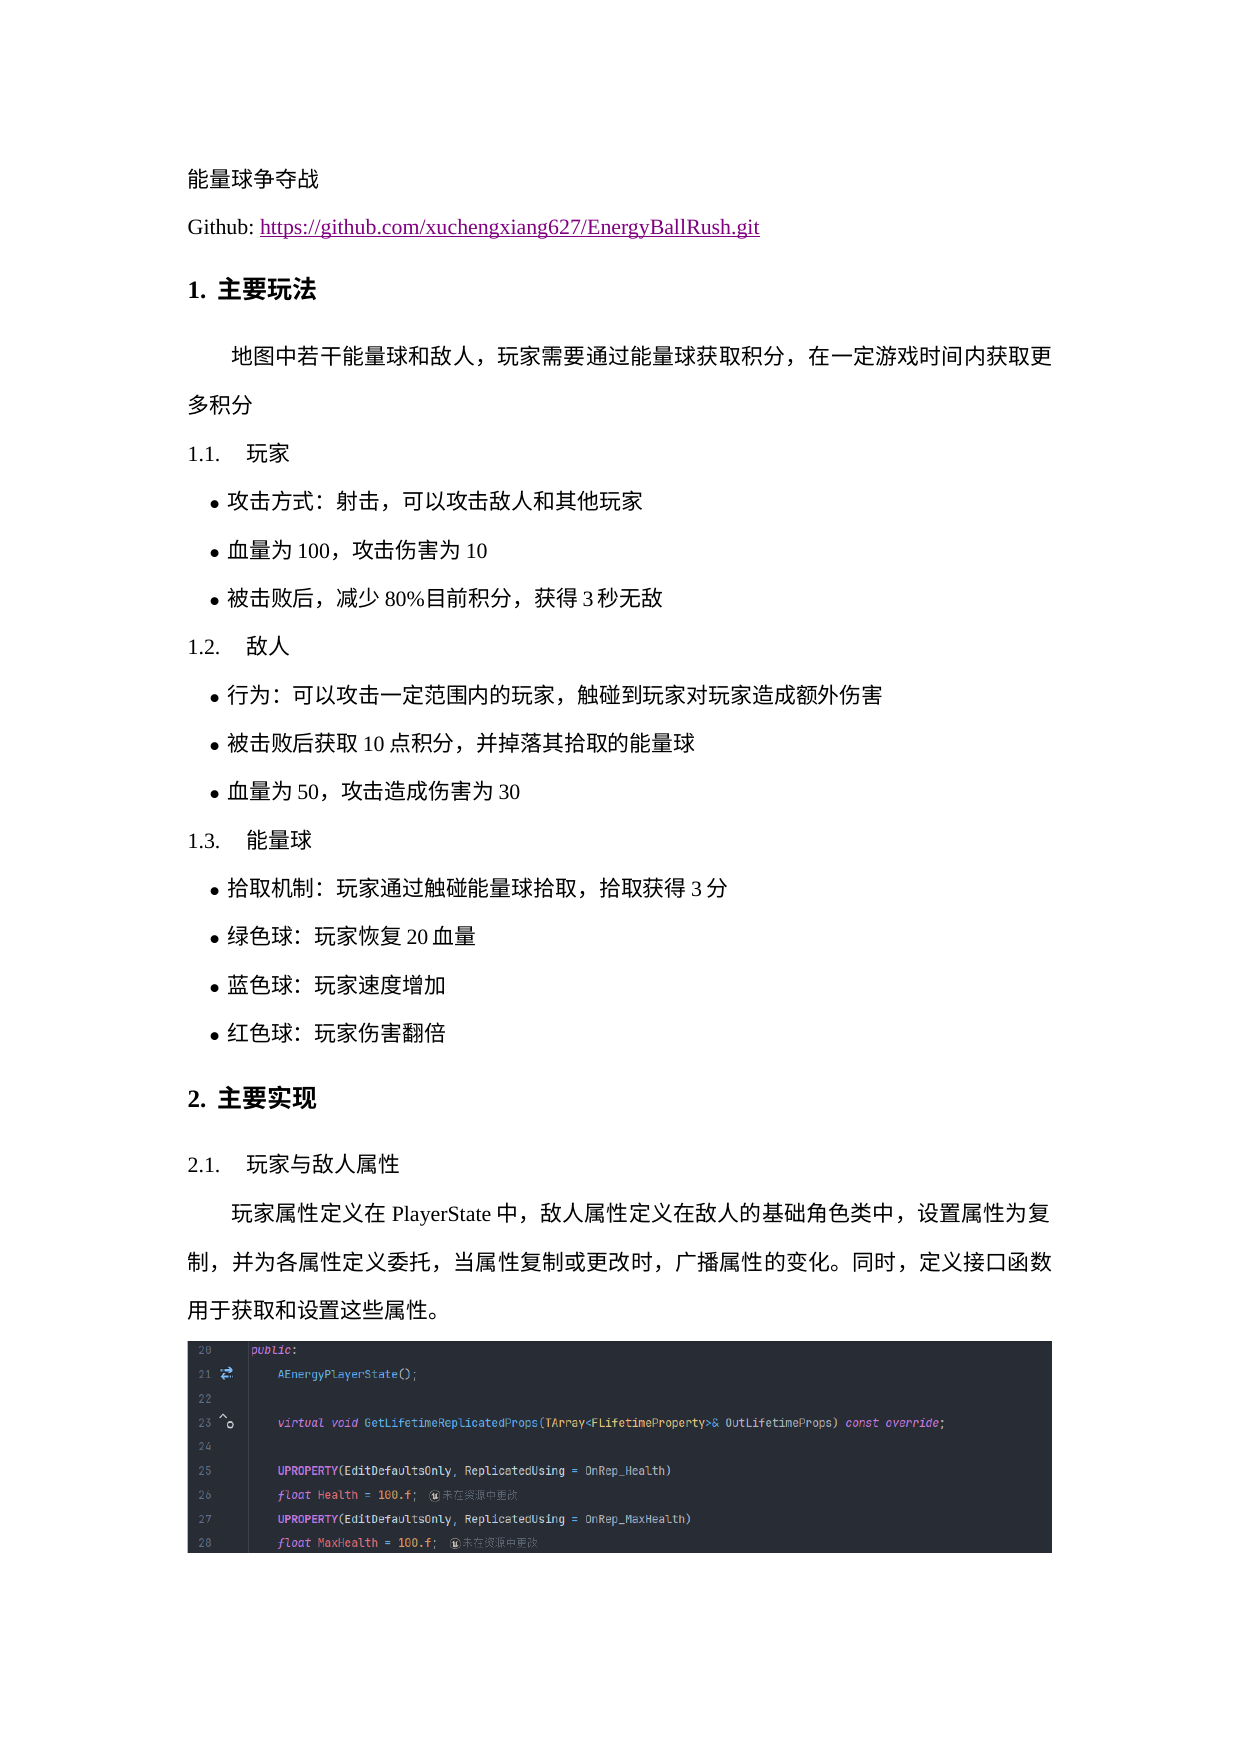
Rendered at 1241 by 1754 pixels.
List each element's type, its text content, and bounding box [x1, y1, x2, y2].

list 血量为50，攻击造成伤害为30 [209, 774, 1053, 806]
list 绿色球：玩家恢复20血量 [209, 919, 1053, 951]
subtitle 敌人 [187, 629, 1053, 661]
list 拾取机制：玩家通过触碰能量球拾取，拾取获得3分 [209, 871, 1053, 903]
picture [187, 1341, 1052, 1553]
text Github: https://github.com/xuchengxiang627/EnergyBallRush.git [187, 210, 1053, 243]
subtitle 玩家 [187, 436, 1053, 468]
list 蓝色球：玩家速度增加 [209, 967, 1053, 1000]
list 攻击方式：射击，可以攻击敌人和其他玩家 [209, 484, 1053, 516]
subtitle 主要实现 [187, 1064, 1053, 1129]
list 行为：可以攻击一定范围内的玩家，触碰到玩家对玩家造成额外伤害 [209, 677, 1053, 710]
list 被击败后获取10点积分，并掉落其拾取的能量球 [209, 726, 1053, 758]
list 红色球：玩家伤害翻倍 [209, 1016, 1053, 1048]
text 玩家属性定义在PlayerState中，敌人属性定义在敌人的基础角色类中，设置属性为复制，并为各属性定义委托，当属性复制或更改时，广播属性的变化。同时，定义接口函数用于获取和设置这些属性。 [187, 1195, 1053, 1325]
list 血量为100，攻击伤害为10 [209, 532, 1053, 565]
list 地图中若干能量球和敌人，玩家需要通过能量球获取积分，在一定游戏时间内获取更多积分 [187, 338, 1053, 420]
text 能量球争夺战 [187, 162, 1053, 194]
subtitle 主要玩法 [187, 255, 1053, 320]
subtitle 玩家与敌人属性 [187, 1147, 1053, 1179]
subtitle 能量球 [187, 822, 1053, 855]
list 被击败后，减少80%目前积分，获得3秒无敌 [209, 581, 1053, 613]
